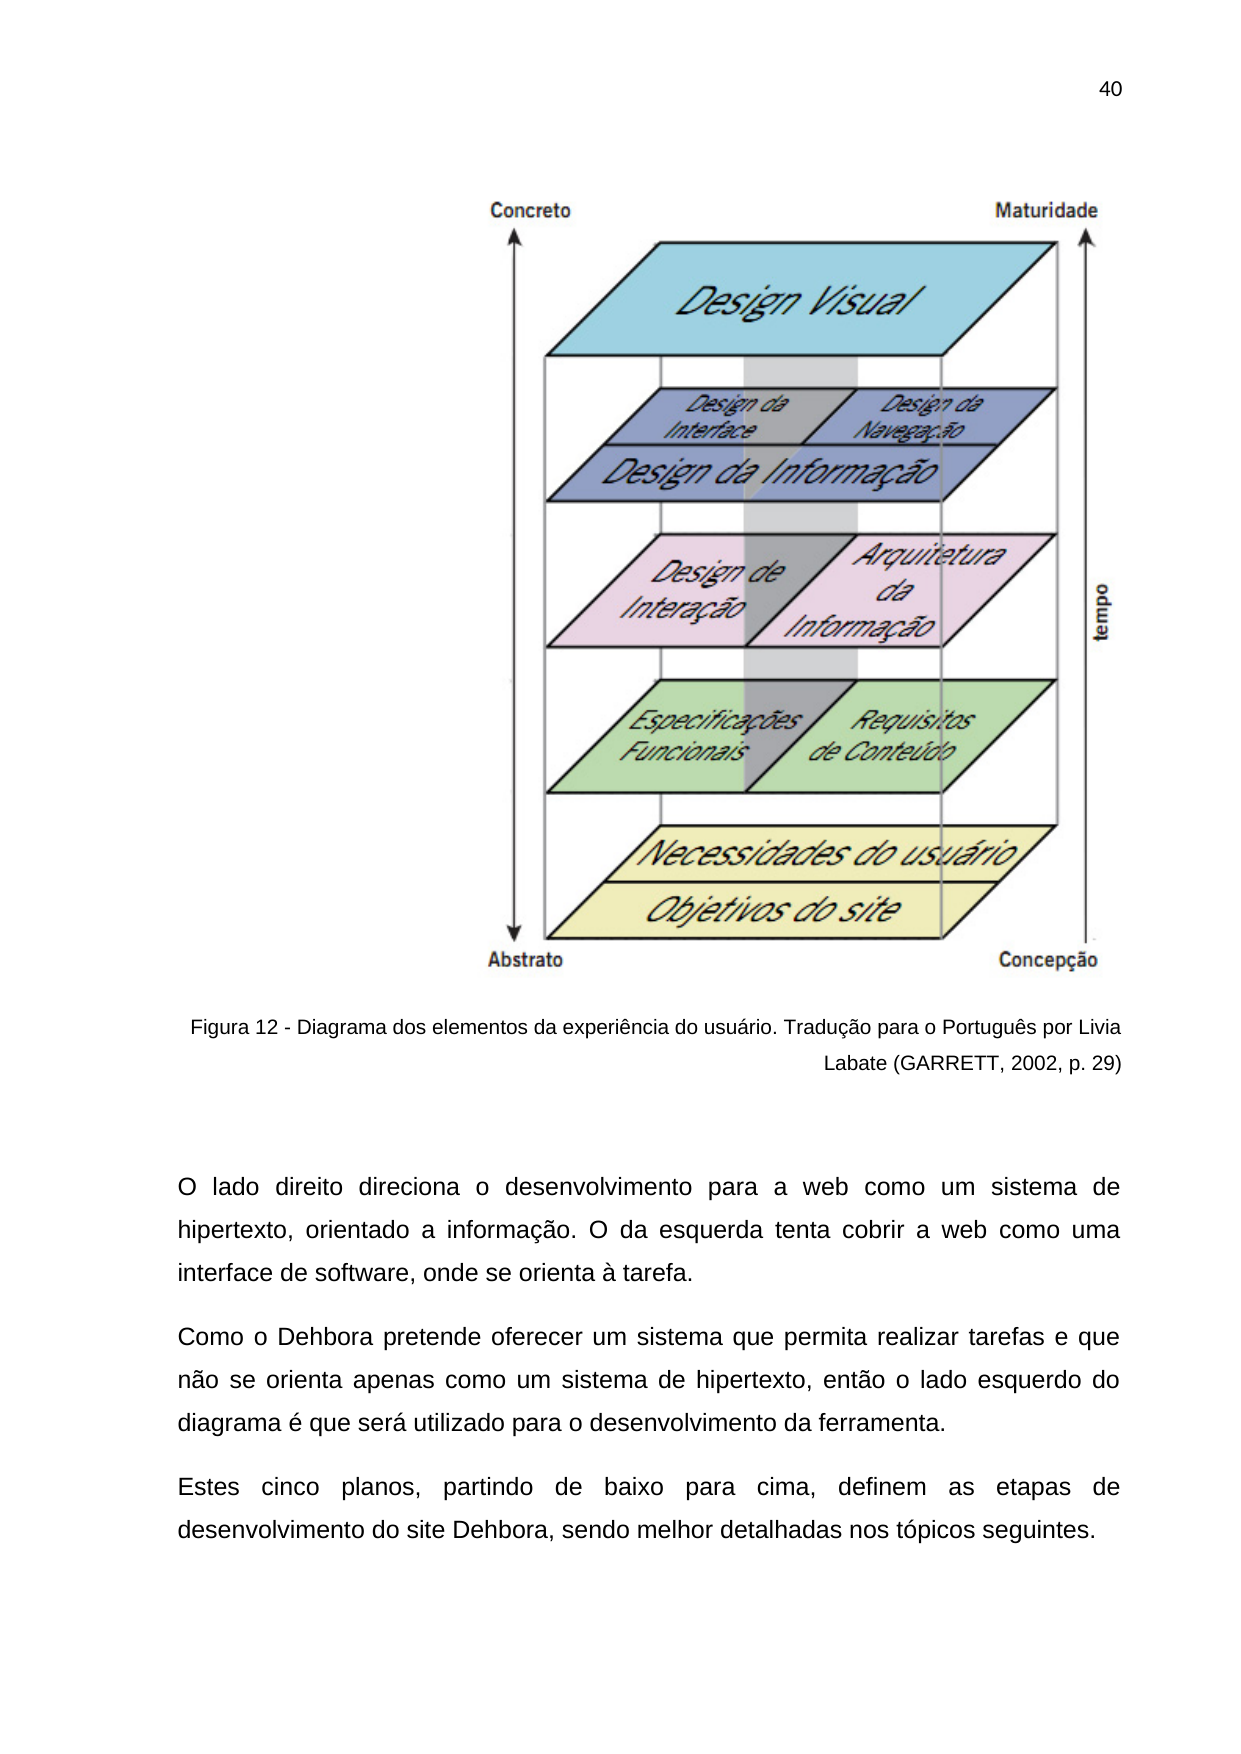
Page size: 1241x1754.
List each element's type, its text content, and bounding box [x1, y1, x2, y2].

text Estes cinco planos, partindo de baixo para cima, definem as etapas de desenvolvimento do site Dehbora, sendo melhor detalhadas nos tópicos seguintes. [177, 1472, 1122, 1544]
text O lado direito direciona o desenvolvimento para a web como um sistema de hipertexto, orientado a informação. O da esquerda tenta cobrir a web como uma interface de software, onde se orienta à tarefa. [177, 1172, 1122, 1287]
text Como o Dehbora pretende oferecer um sistema que permita realizar tarefas e que não se orienta apenas como um sistema de hipertexto, então o lado esquerdo do diagrama é que será utilizado para o desenvolvimento da ferramenta. [177, 1322, 1122, 1437]
text Figura 12 - Diagrama dos elementos da experiência do usuário. Tradução para o Português por Livia Labate (GARRETT, 2002, p. 29) [177, 1015, 1122, 1075]
picture [476, 177, 1123, 981]
